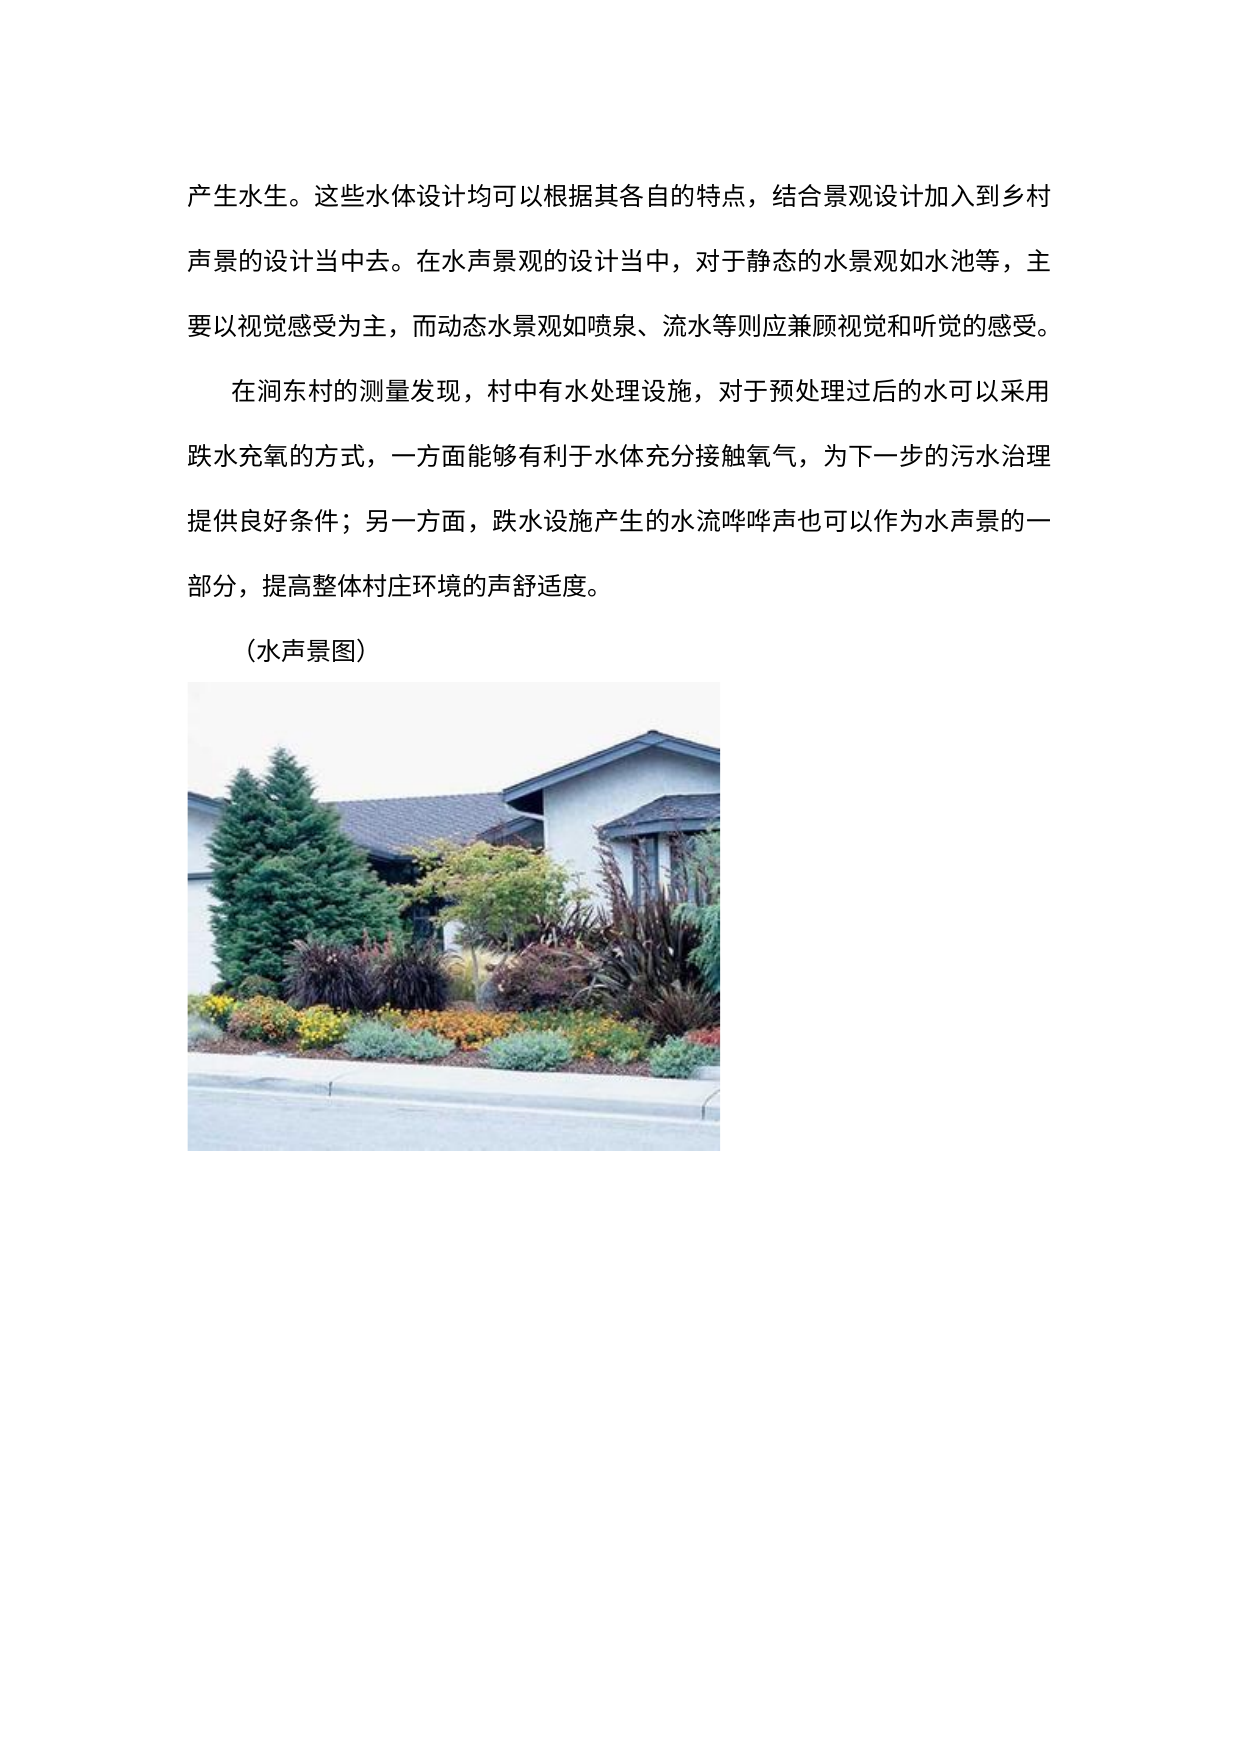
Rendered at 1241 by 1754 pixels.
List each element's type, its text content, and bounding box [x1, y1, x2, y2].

text （水声景图） [187, 617, 1053, 682]
picture [187, 682, 721, 1151]
text 在涧东村的测量发现，村中有水处理设施，对于预处理过后的水可以采用跌水充氧的方式，一方面能够有利于水体充分接触氧气，为下一步的污水治理提供良好条件；另一方面，跌水设施产生的水流哗哗声也可以作为水声景的一部分，提高整体村庄环境的声舒适度。 [187, 357, 1053, 617]
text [187, 162, 1053, 357]
